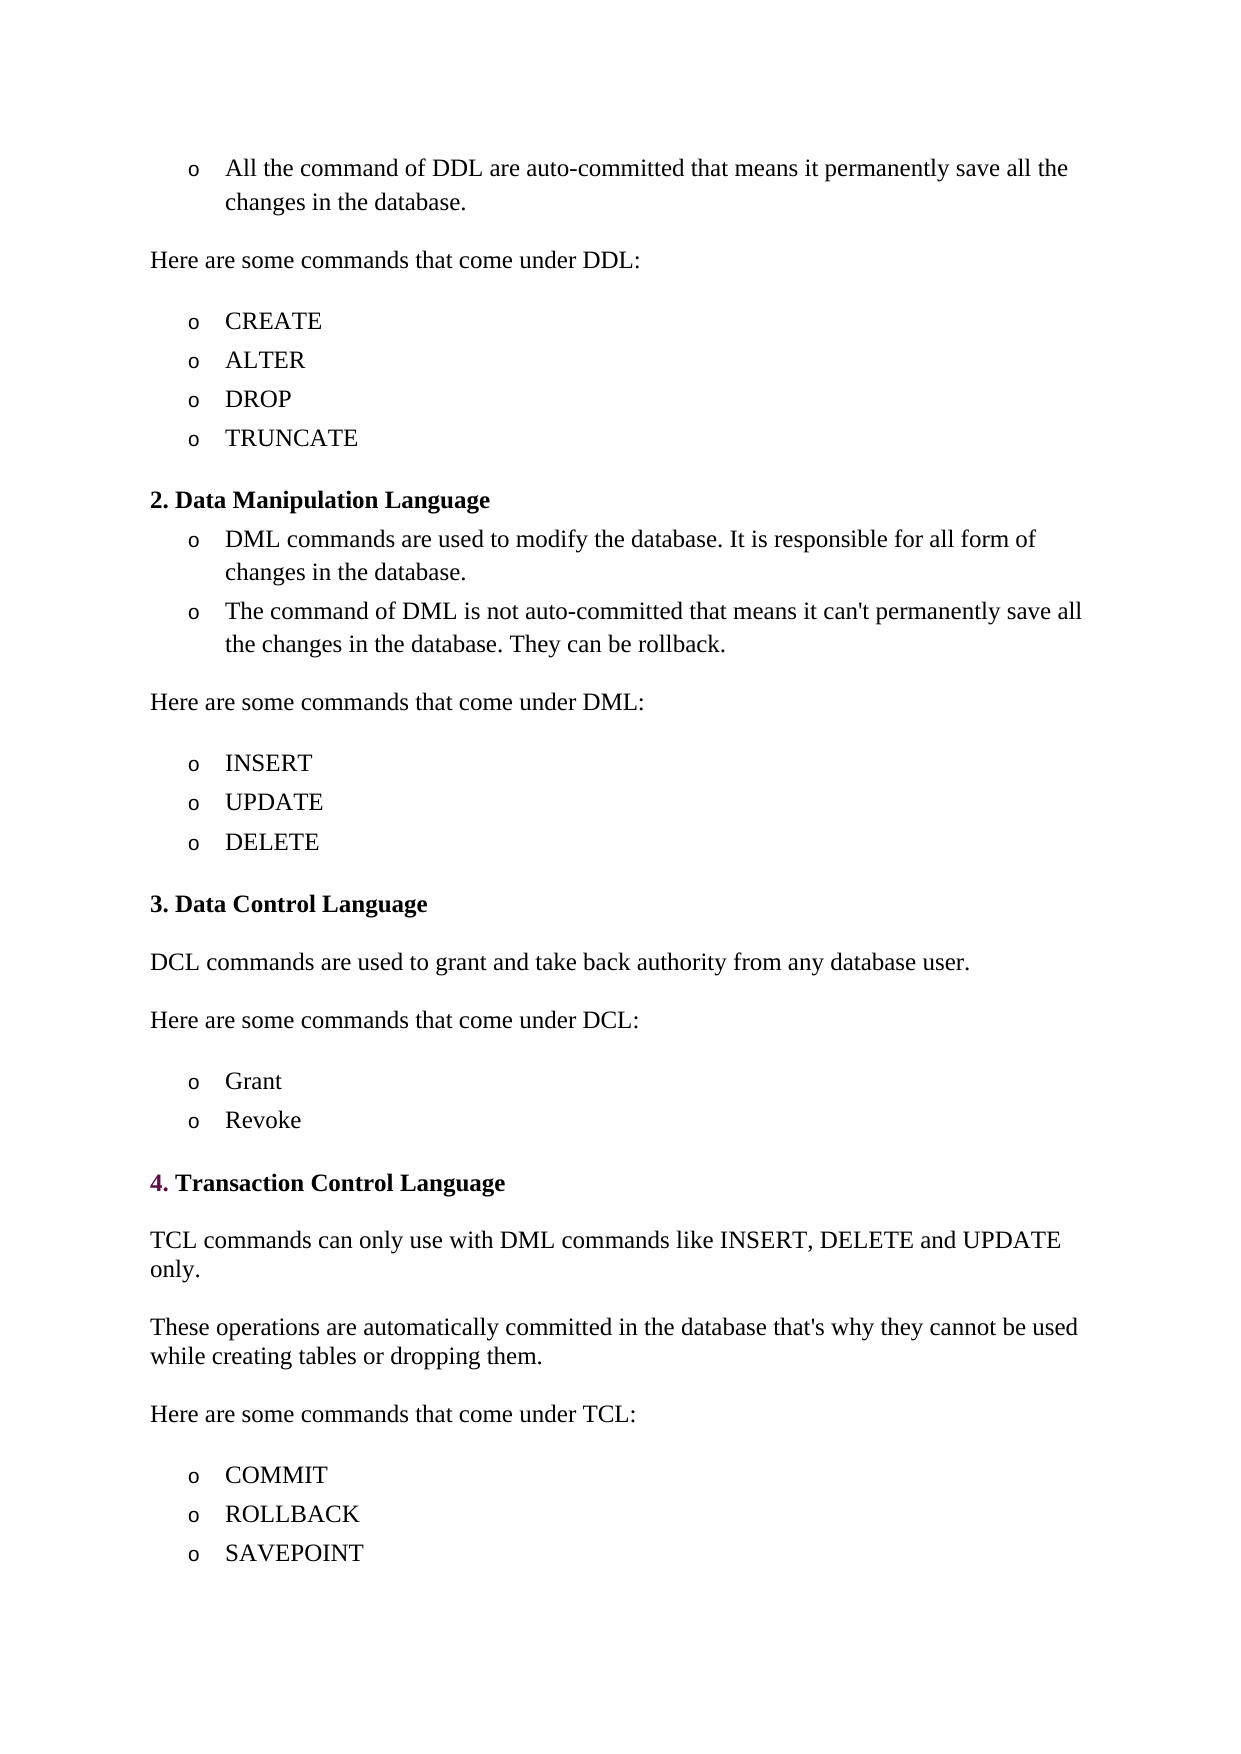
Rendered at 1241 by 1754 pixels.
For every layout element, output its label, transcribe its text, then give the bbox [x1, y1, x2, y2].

list INSERT [187, 745, 1090, 778]
list DELETE [187, 823, 1090, 856]
list All the command of DDL are auto-committed that means it permanently save all the changes in the database. [187, 150, 1090, 216]
list SAVEPOINT [187, 1535, 1090, 1568]
text Here are some commands that come under TCL: [150, 1399, 1090, 1428]
text Here are some commands that come under DML: [150, 687, 1090, 716]
text TCL commands can only use with DML commands like INSERT, DELETE and UPDATE only. [150, 1226, 1090, 1283]
subtitle 3. Data Control Language [150, 885, 1090, 918]
text Here are some commands that come under DCL: [150, 1005, 1090, 1034]
list ALTER [187, 342, 1090, 374]
list DML commands are used to modify the database. It is responsible for all form of changes in the database. [187, 521, 1090, 586]
list ROLLBACK [187, 1496, 1090, 1529]
list COMMIT [187, 1457, 1090, 1489]
text DCL commands are used to grant and take back authority from any database user. [150, 947, 1090, 976]
list DROP [187, 381, 1090, 414]
list TRUNCATE [187, 420, 1090, 453]
text Here are some commands that come under DDL: [150, 245, 1090, 273]
list Revoke [187, 1102, 1090, 1135]
subtitle 4. Transaction Control Language [150, 1164, 1090, 1196]
list CREATE [187, 303, 1090, 336]
text These operations are automatically committed in the database that's why they cannot be used while creating tables or dropping them. [150, 1312, 1090, 1370]
list The command of DML is not auto-committed that means it can't permanently save all the changes in the database. They can be rollback. [187, 592, 1090, 658]
subtitle 2. Data Manipulation Language [150, 482, 1090, 514]
list Grant [187, 1063, 1090, 1096]
list UPDATE [187, 784, 1090, 817]
